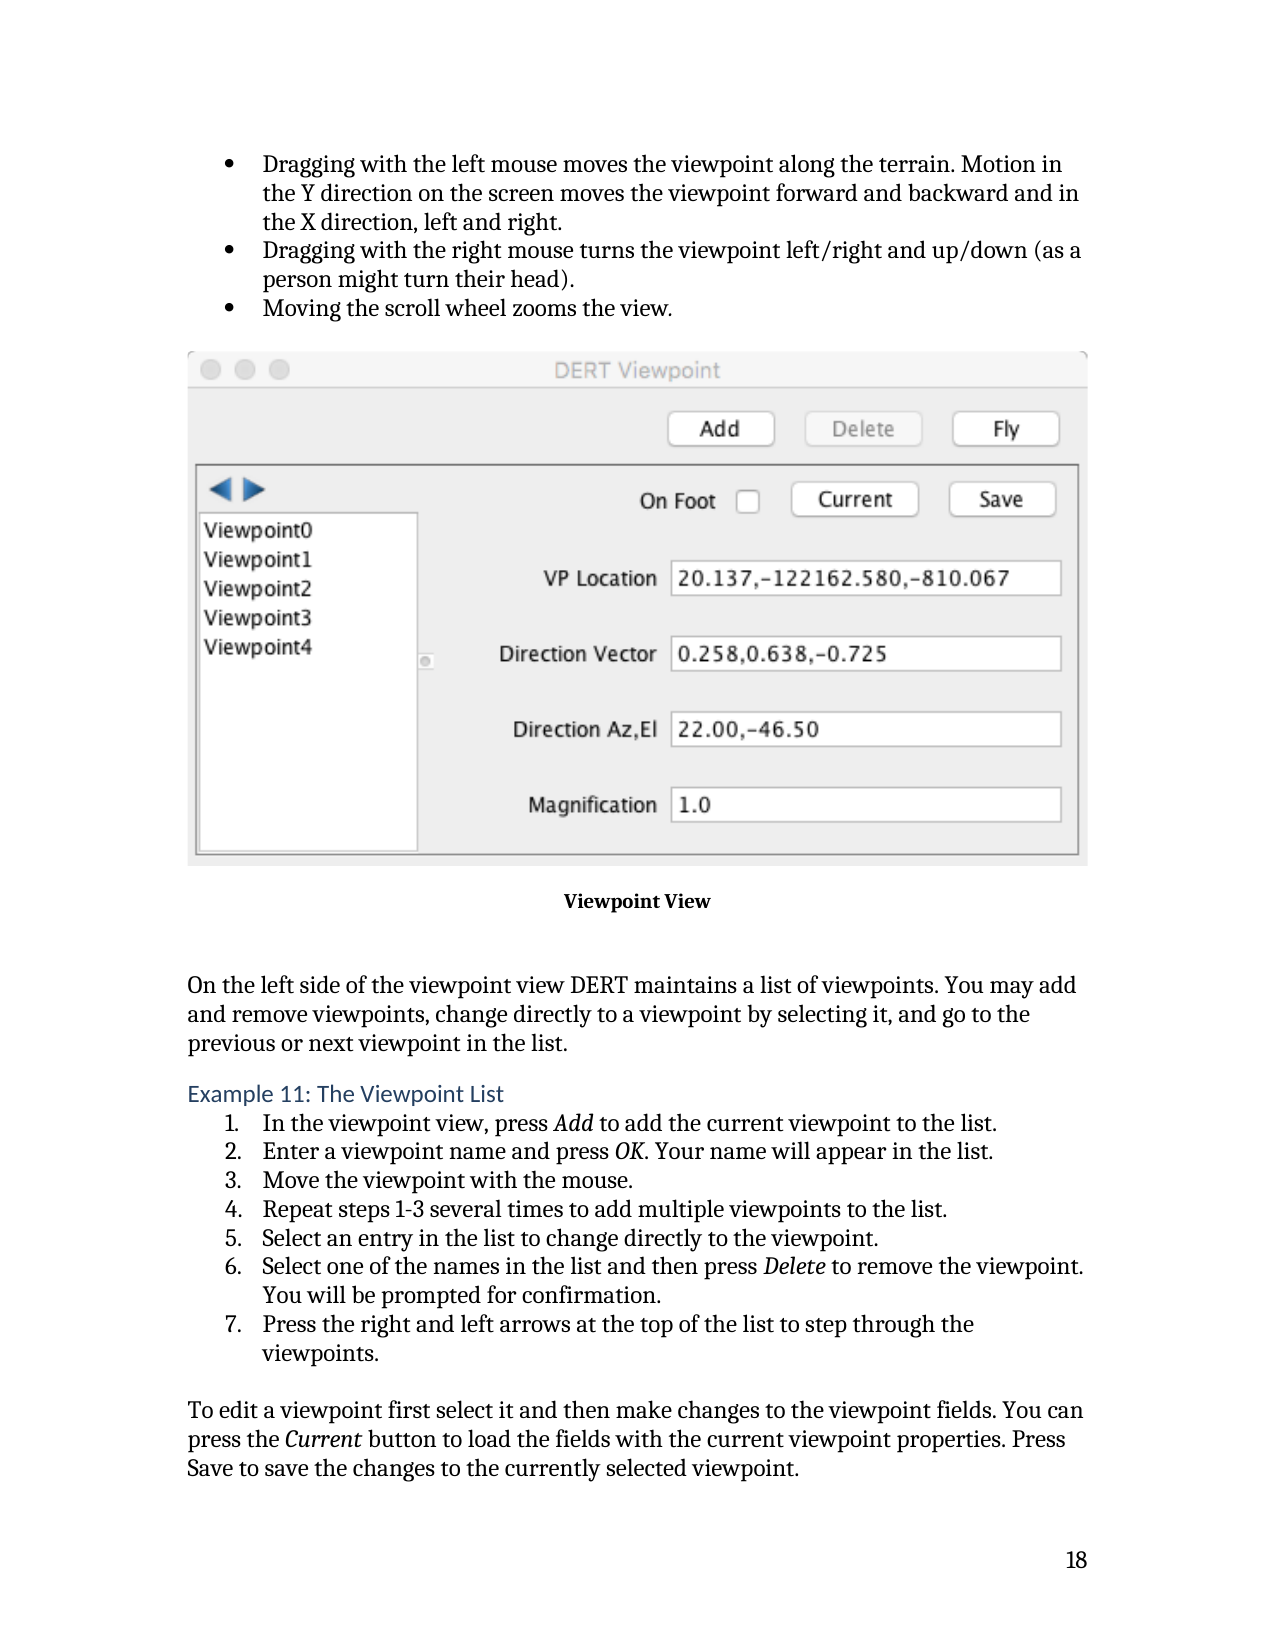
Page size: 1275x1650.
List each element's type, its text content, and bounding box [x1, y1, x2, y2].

text To edit a viewpoint first select it and then make changes to the viewpoint fields. You can press the Current button to load the fields with the current viewpoint properties. Press Save to save the changes to the currently selected viewpoint. [187, 1396, 1087, 1482]
subtitle Example 11: The Viewpoint List [187, 1078, 1087, 1108]
text On the left side of the viewpoint view DERT maintains a list of viewpoints. You may add and remove viewpoints, change directly to a viewpoint by selecting it, and go to the previous or next viewpoint in the list. [187, 971, 1087, 1057]
list Repeat steps 1-3 several times to add multiple viewpoints to the list. [225, 1195, 1087, 1223]
list Dragging with the right mouse turns the viewpoint left/right and up/down (as a person might turn their head). [225, 236, 1087, 294]
list Press the right and left arrows at the top of the list to step through the viewpoints. [225, 1310, 1087, 1367]
list Select an entry in the list to change directly to the viewpoint. [225, 1223, 1087, 1252]
list Dragging with the left mouse moves the viewpoint along the terrain. Motion in the Y direction on the screen moves the viewpoint forward and backward and in the X direction, left and right. [225, 150, 1087, 236]
list Moving the scroll wheel zooms the view. [225, 294, 1087, 322]
list In the viewpoint view, press Add to add the current viewpoint to the list. [225, 1108, 1087, 1137]
list Enter a viewpoint name and press OK. Your name will appear in the list. [225, 1137, 1087, 1166]
list Select one of the names in the list and then press Delete to remove the viewpoint. You will be prompted for confirmation. [225, 1252, 1087, 1310]
text Viewpoint View [187, 889, 1087, 913]
picture [187, 351, 1088, 866]
list Move the viewpoint with the mouse. [225, 1166, 1087, 1195]
